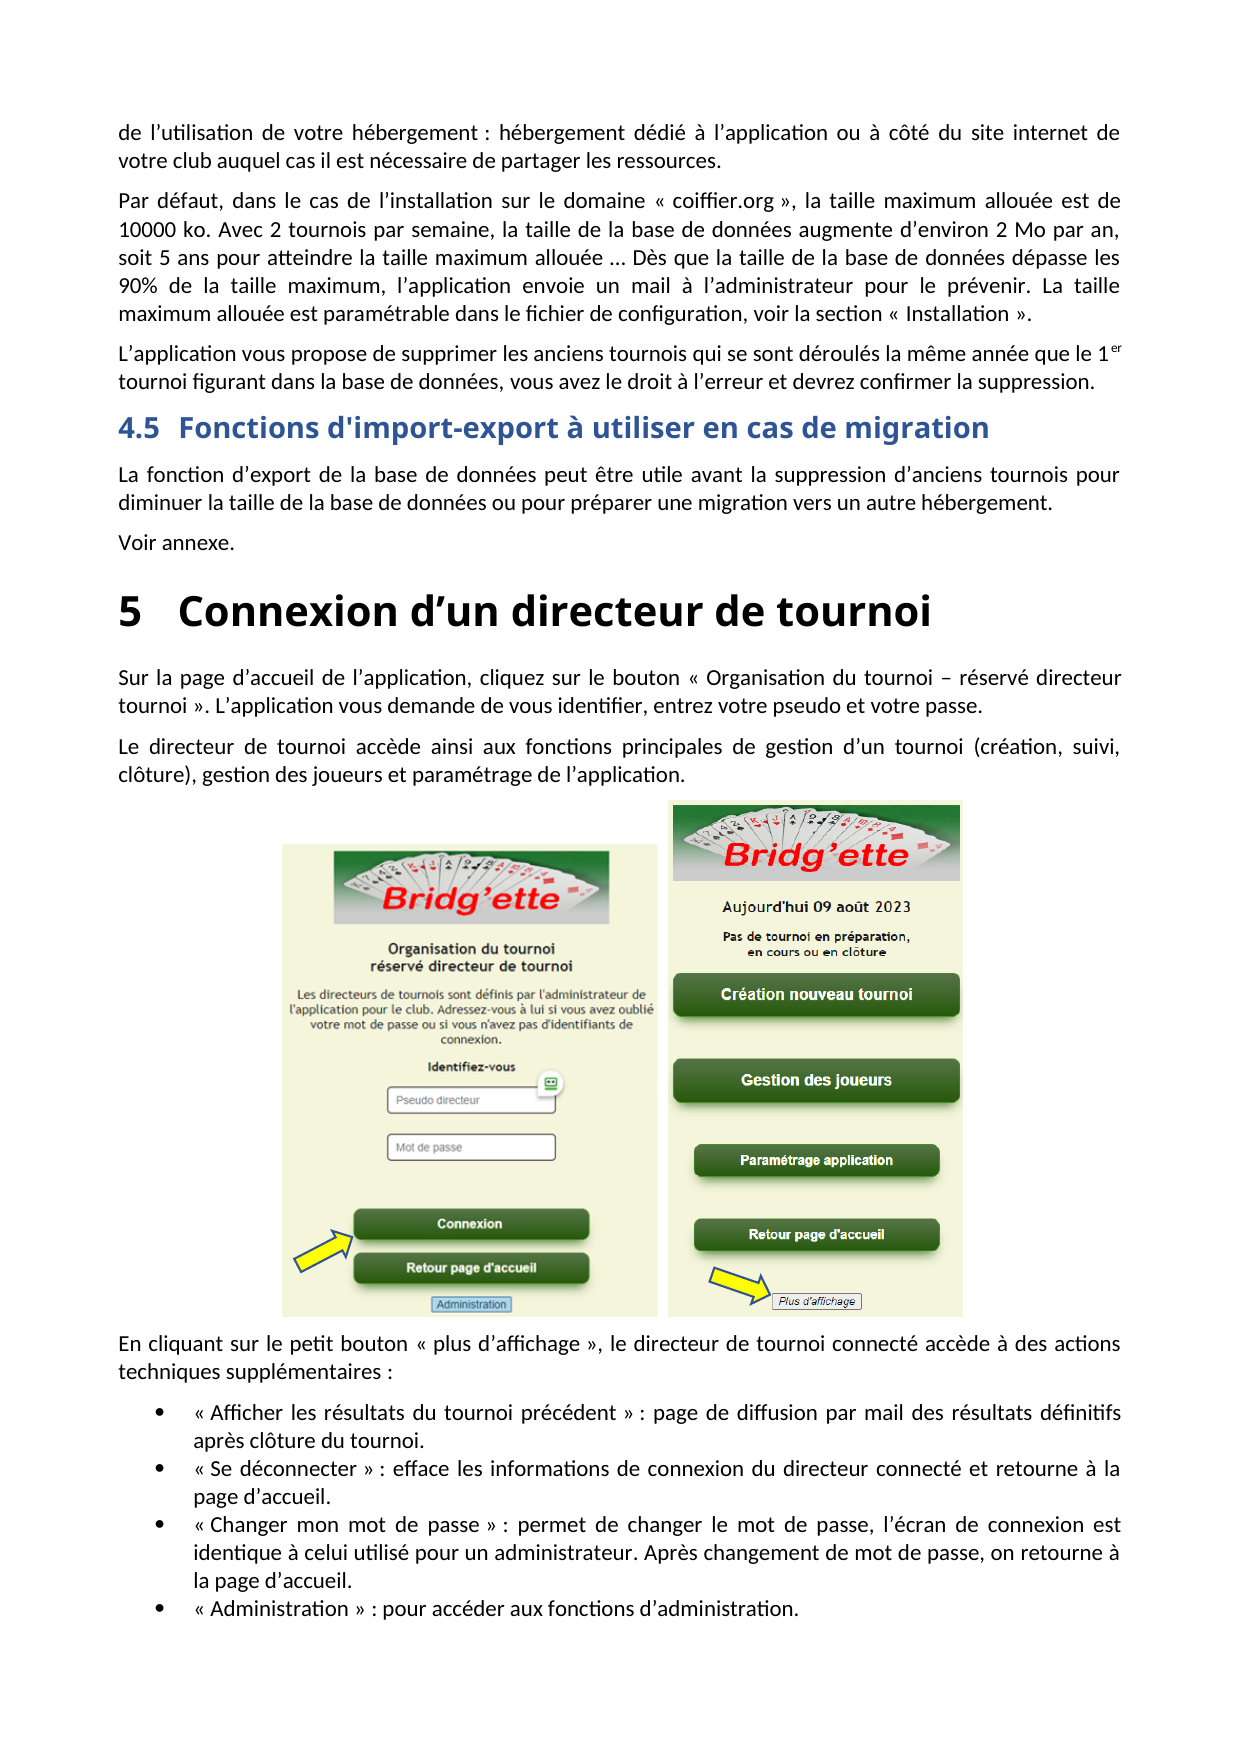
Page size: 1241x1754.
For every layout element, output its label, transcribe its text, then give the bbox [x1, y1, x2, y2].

text La fonction d’export de la base de données peut être utile avant la suppression d’anciens tournois pour diminuer la taille de la base de données ou pour préparer une migration vers un autre hébergement. [118, 460, 1122, 516]
list « Afficher les résultats du tournoi précédent » : page de diffusion par mail des résultats définitifs après clôture du tournoi. [156, 1398, 1122, 1454]
text Sur la page d’accueil de l’application, cliquez sur le bouton « Organisation du tournoi – réservé directeur tournoi ». L’application vous demande de vous identifier, entrez votre pseudo et votre passe. [118, 663, 1122, 719]
text En cliquant sur le petit bouton « plus d’affichage », le directeur de tournoi connecté accède à des actions techniques supplémentaires : [118, 1329, 1122, 1385]
picture [282, 844, 658, 1317]
list « Administration » : pour accéder aux fonctions d’administration. [156, 1594, 1122, 1622]
text Voir annexe. [118, 528, 1122, 557]
text Par défaut, dans le cas de l’installation sur le domaine « coiffier.org », la taille maximum allouée est de 10000 ko. Avec 2 tournois par semaine, la taille de la base de données augmente d’environ 2 Mo par an, soit 5 ans pour atteindre la taille maximum allouée … Dès que la taille de la base de données dépasse les 90% de la taille maximum, l’application envoie un mail à l’administrateur pour le prévenir. La taille maximum allouée est paramétrable dans le fichier de configuration, voir la section « Installation ». [118, 187, 1122, 327]
list « Se déconnecter » : efface les informations de connexion du directeur connecté et retourne à la page d’accueil. [156, 1454, 1122, 1510]
subtitle Connexion d’un directeur de tournoi [118, 582, 1122, 638]
text Le directeur de tournoi accède ainsi aux fonctions principales de gestion d’un tournoi (création, suivi, clôture), gestion des joueurs et paramétrage de l’application. [118, 732, 1122, 788]
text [118, 118, 1122, 174]
subtitle Fonctions d'import-export à utiliser en cas de migration [118, 408, 1122, 447]
list « Changer mon mot de passe » : permet de changer le mot de passe, l’écran de connexion est identique à celui utilisé pour un administrateur. Après changement de mot de passe, on retourne à la page d’accueil. [156, 1510, 1122, 1594]
picture [667, 800, 964, 1317]
text L’application vous propose de supprimer les anciens tournois qui se sont déroulés la même année que le 1er tournoi figurant dans la base de données, vous avez le droit à l’erreur et devrez confirmer la suppression. [118, 339, 1122, 395]
